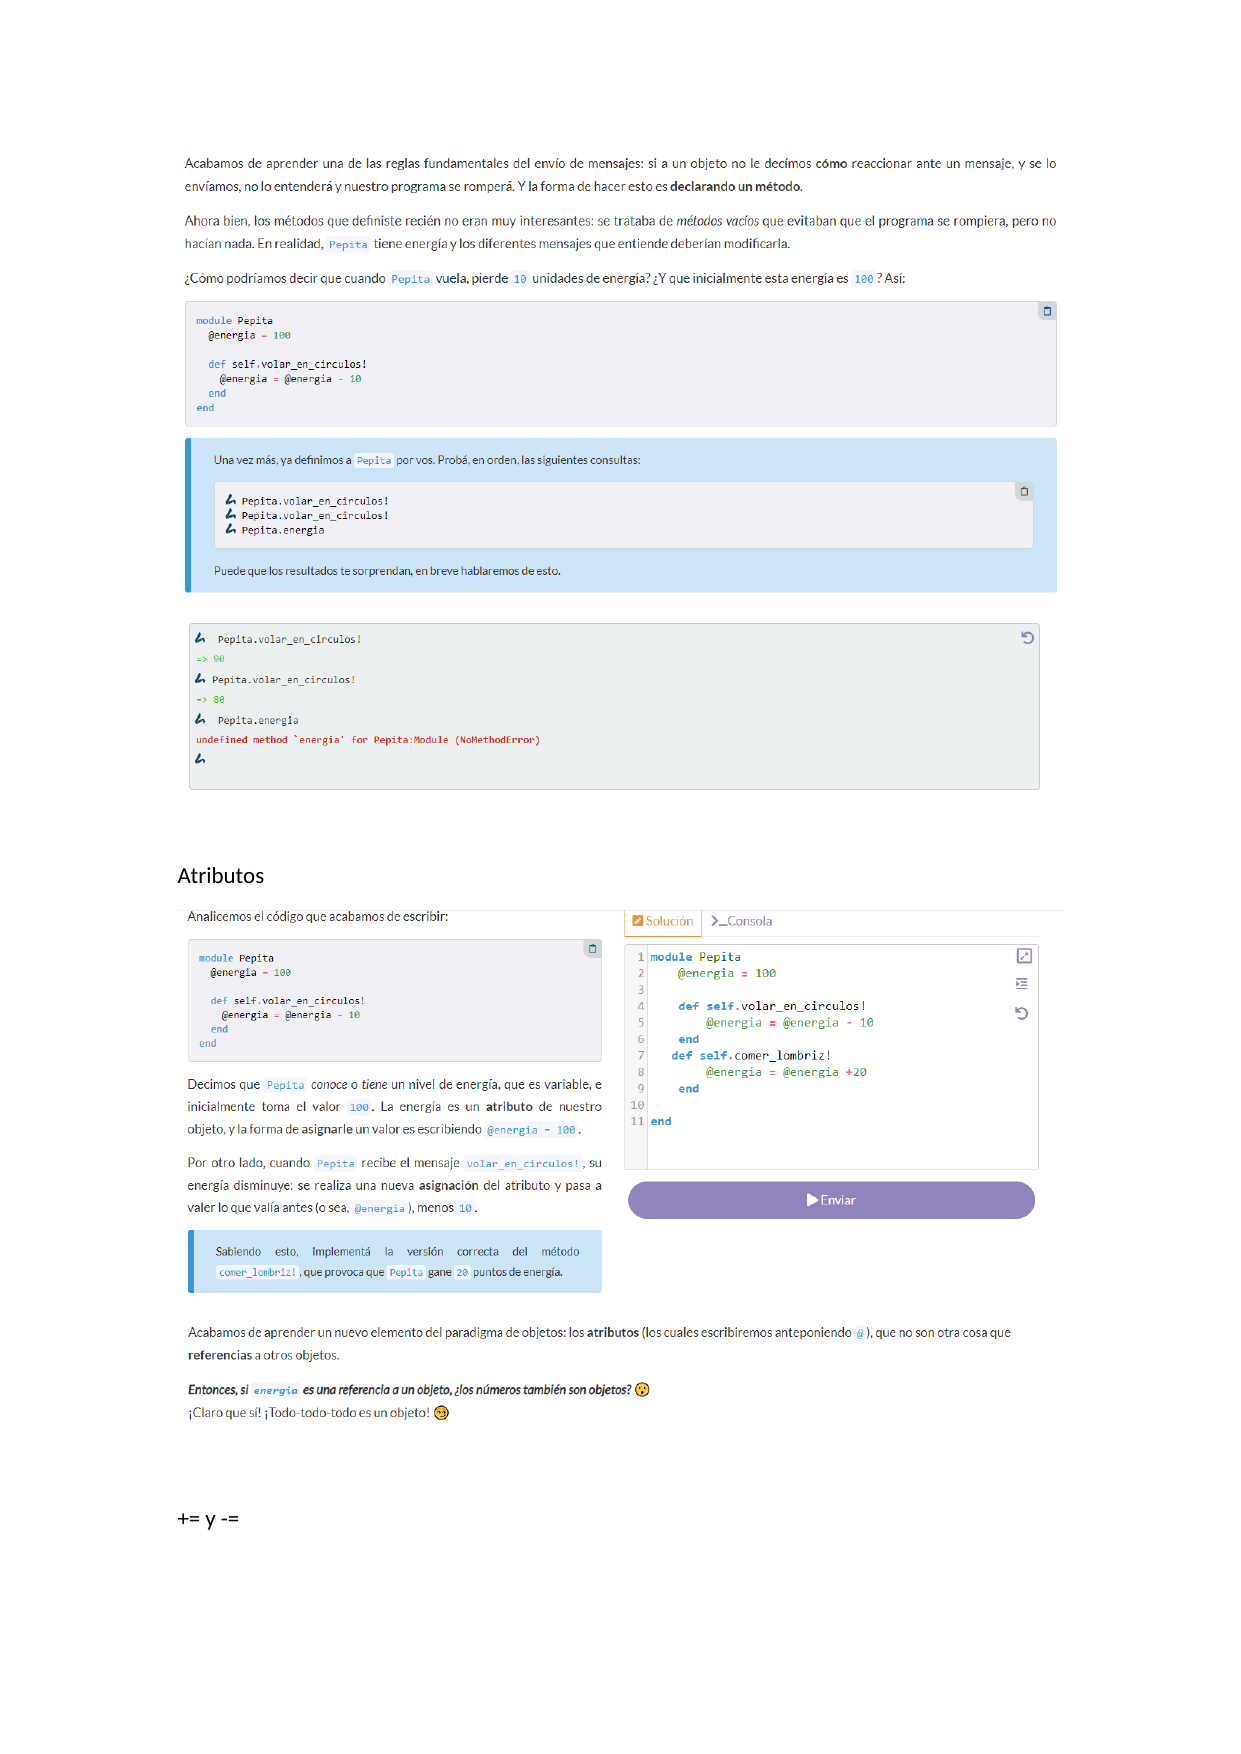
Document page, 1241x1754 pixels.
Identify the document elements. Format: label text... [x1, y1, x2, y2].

text Atributos [177, 862, 1063, 889]
text += y -= [177, 1504, 1063, 1532]
picture [177, 617, 1063, 796]
picture [177, 147, 1063, 599]
picture [177, 1321, 1063, 1438]
picture [177, 908, 1063, 1303]
